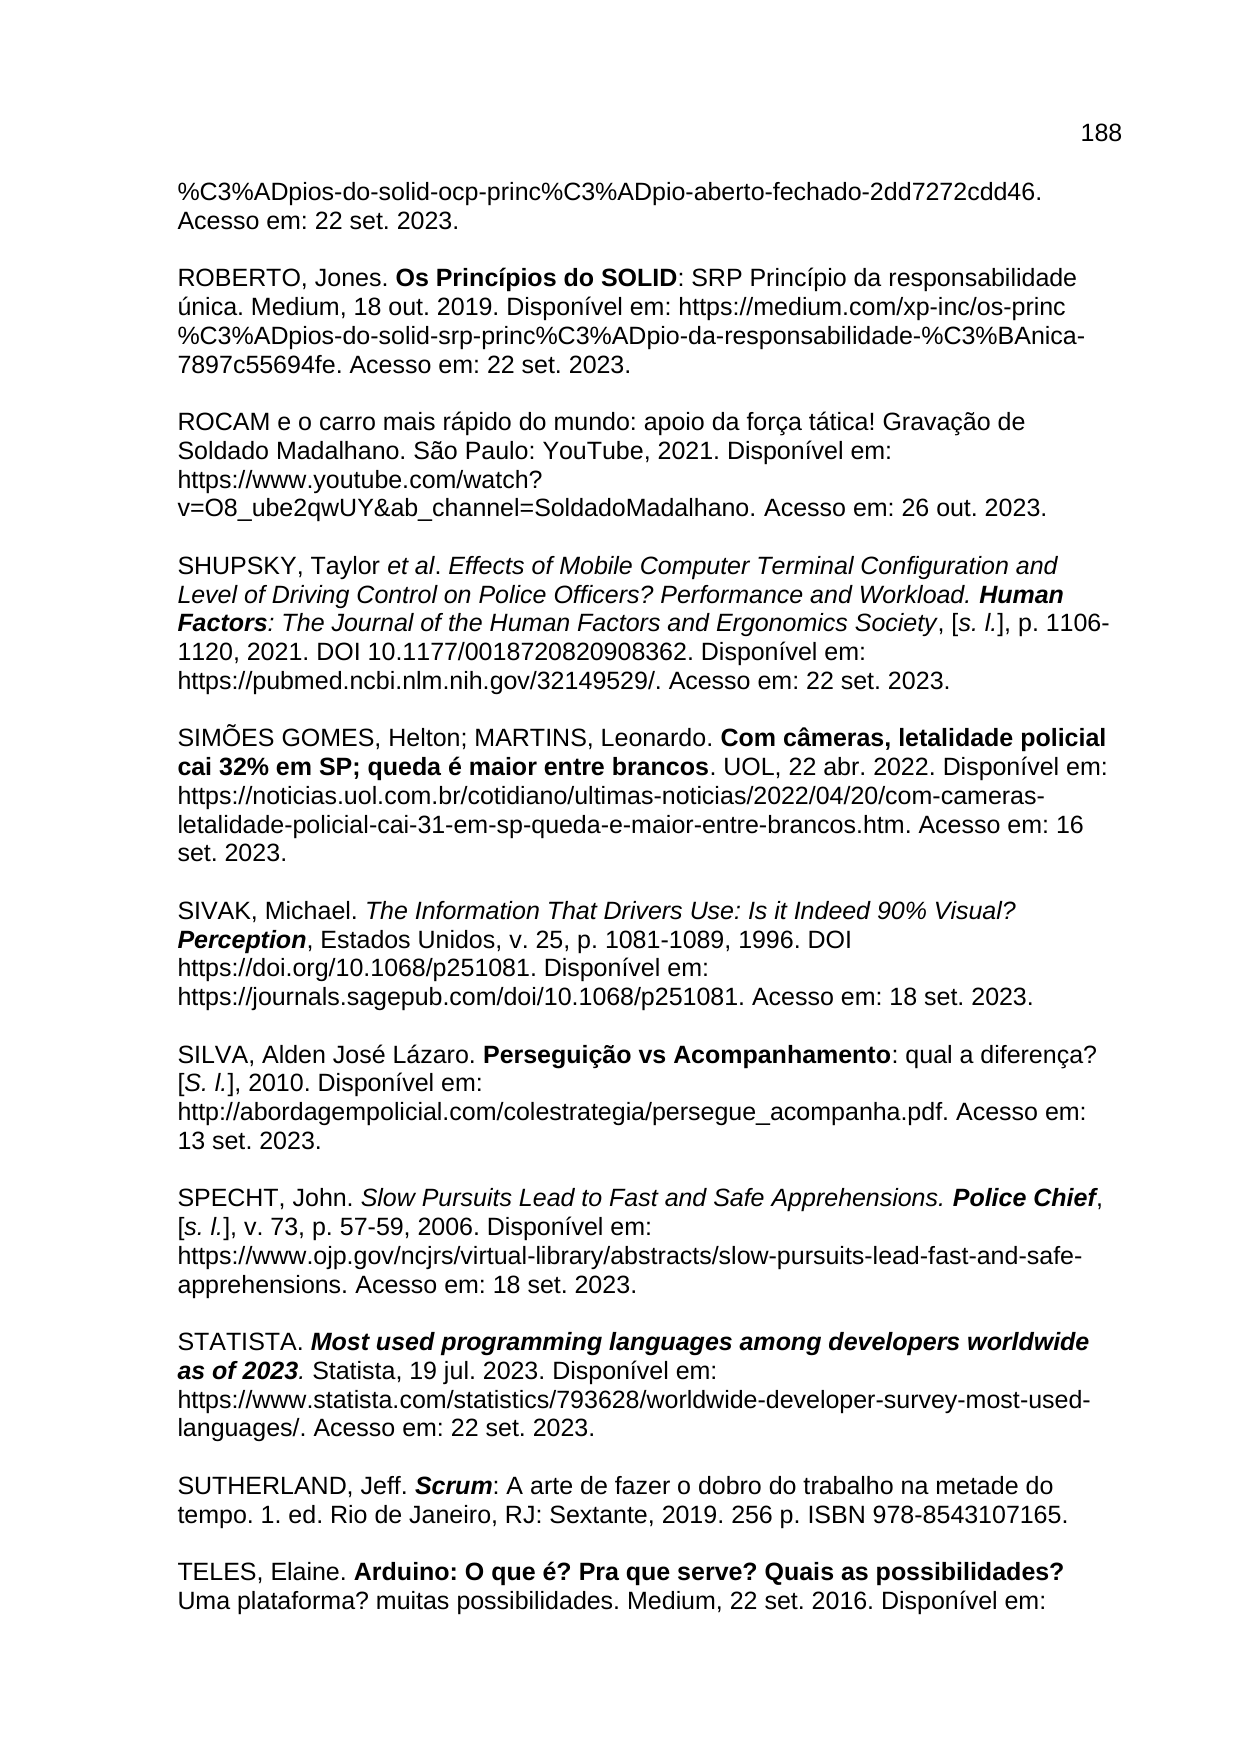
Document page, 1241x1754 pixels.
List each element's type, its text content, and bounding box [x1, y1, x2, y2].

text SIVAK, Michael. The Information That Drivers Use: Is it Indeed 90% Visual? Perception, Estados Unidos, v. 25, p. 1081-1089, 1996. DOI https://doi.org/10.1068/p251081. Disponível em: https://journals.sagepub.com/doi/10.1068/p251081. Acesso em: 18 set. 2023. [177, 896, 1122, 1011]
text SPECHT, John. Slow Pursuits Lead to Fast and Safe Apprehensions. Police Chief, [s. l.], v. 73, p. 57-59, 2006. Disponível em: https://www.ojp.gov/ncjrs/virtual-library/abstracts/slow-pursuits-lead-fast-and-safe-apprehensions. Acesso em: 18 set. 2023. [177, 1183, 1122, 1298]
text SILVA, Alden José Lázaro. Perseguição vs Acompanhamento: qual a diferença? [S. l.], 2010. Disponível em: http://abordagempolicial.com/colestrategia/persegue_acompanha.pdf. Acesso em: 13 set. 2023. [177, 1040, 1122, 1155]
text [177, 1557, 1122, 1615]
text ROBERTO, Jones. Os Princípios do SOLID: SRP Princípio da responsabilidade única. Medium, 18 out. 2019. Disponível em: https://medium.com/xp-inc/os-princ%C3%ADpios-do-solid-srp-princ%C3%ADpio-da-responsabilidade-%C3%BAnica-7897c55694fe. Acesso em: 22 set. 2023. [177, 263, 1122, 378]
text SIMÕES GOMES, Helton; MARTINS, Leonardo. Com câmeras, letalidade policial cai 32% em SP; queda é maior entre brancos. UOL, 22 abr. 2022. Disponível em: https://noticias.uol.com.br/cotidiano/ultimas-noticias/2022/04/20/com-cameras-letalidade-policial-cai-31-em-sp-queda-e-maior-entre-brancos.htm. Acesso em: 16 set. 2023. [177, 723, 1122, 867]
text ROCAM e o carro mais rápido do mundo: apoio da força tática! Gravação de Soldado Madalhano. São Paulo: YouTube, 2021. Disponível em: https://www.youtube.com/watch?v=O8_ube2qwUY&ab_channel=SoldadoMadalhano. Acesso em: 26 out. 2023. [177, 407, 1122, 522]
text SHUPSKY, Taylor et al. Effects of Mobile Computer Terminal Configuration and Level of Driving Control on Police Officers? Performance and Workload. Human Factors: The Journal of the Human Factors and Ergonomics Society, [s. l.], p. 1106-1120, 2021. DOI 10.1177/0018720820908362. Disponível em: https://pubmed.ncbi.nlm.nih.gov/32149529/. Acesso em: 22 set. 2023. [177, 551, 1122, 695]
text STATISTA. Most used programming languages among developers worldwide as of 2023. Statista, 19 jul. 2023. Disponível em: https://www.statista.com/statistics/793628/worldwide-developer-survey-most-used-languages/. Acesso em: 22 set. 2023. [177, 1327, 1122, 1442]
text SUTHERLAND, Jeff. Scrum: A arte de fazer o dobro do trabalho na metade do tempo. 1. ed. Rio de Janeiro, RJ: Sextante, 2019. 256 p. ISBN 978-8543107165. [177, 1471, 1122, 1528]
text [177, 177, 1122, 235]
